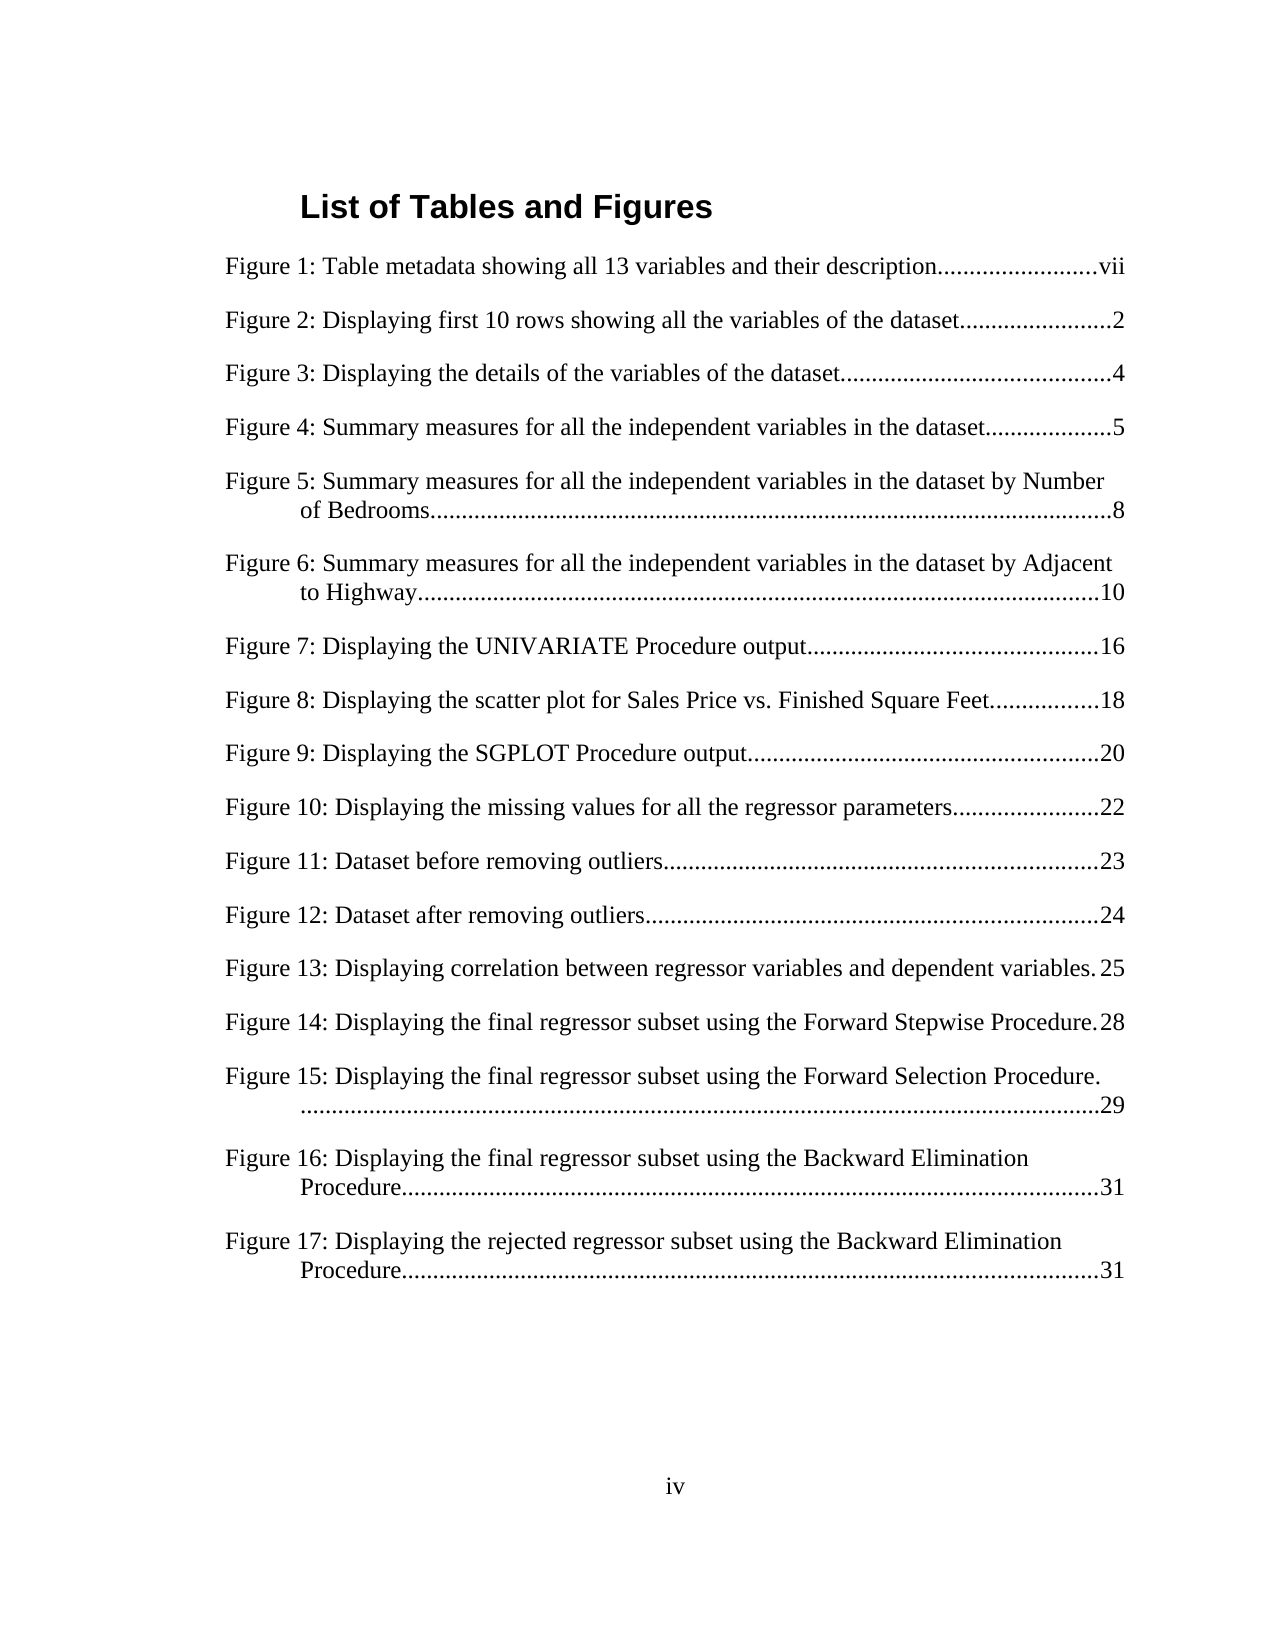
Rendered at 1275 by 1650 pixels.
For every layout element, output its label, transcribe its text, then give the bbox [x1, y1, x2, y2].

text Figure 15: Displaying the final regressor subset using the Forward Selection Procedure. 29 [225, 1061, 1125, 1118]
text Figure 10: Displaying the missing values for all the regressor parameters. 22 [225, 792, 1125, 821]
text Figure 2: Displaying first 10 rows showing all the variables of the dataset. 2 [225, 305, 1125, 333]
text Figure 9: Displaying the SGPLOT Procedure output. 20 [225, 738, 1125, 767]
text Figure 6: Summary measures for all the independent variables in the dataset by Adjacent to Highway. 10 [225, 548, 1125, 606]
text Figure 5: Summary measures for all the independent variables in the dataset by Number of Bedrooms. 8 [225, 466, 1125, 523]
text Figure 7: Displaying the UNIVARIATE Procedure output. 16 [225, 631, 1125, 660]
text Figure 4: Summary measures for all the independent variables in the dataset. 5 [225, 412, 1125, 441]
text Figure 17: Displaying the rejected regressor subset using the Backward Elimination Procedure. 31 [225, 1226, 1125, 1283]
text Figure 8: Displaying the scatter plot for Sales Price vs. Finished Square Feet. 18 [225, 685, 1125, 713]
text Figure 1: Table metadata showing all 13 variables and their description. vii [225, 251, 1125, 280]
text Figure 11: Dataset before removing outliers 23 [225, 846, 1125, 875]
text Figure 12: Dataset after removing outliers 24 [225, 900, 1125, 928]
text Figure 14: Displaying the final regressor subset using the Forward Stepwise Procedure. 28 [225, 1007, 1125, 1036]
subtitle List of Tables and Figures [225, 187, 1125, 226]
text Figure 13: Displaying correlation between regressor variables and dependent variables. 25 [225, 953, 1125, 982]
text Figure 3: Displaying the details of the variables of the dataset. 4 [225, 358, 1125, 387]
text Figure 16: Displaying the final regressor subset using the Backward Elimination Procedure. 31 [225, 1143, 1125, 1201]
